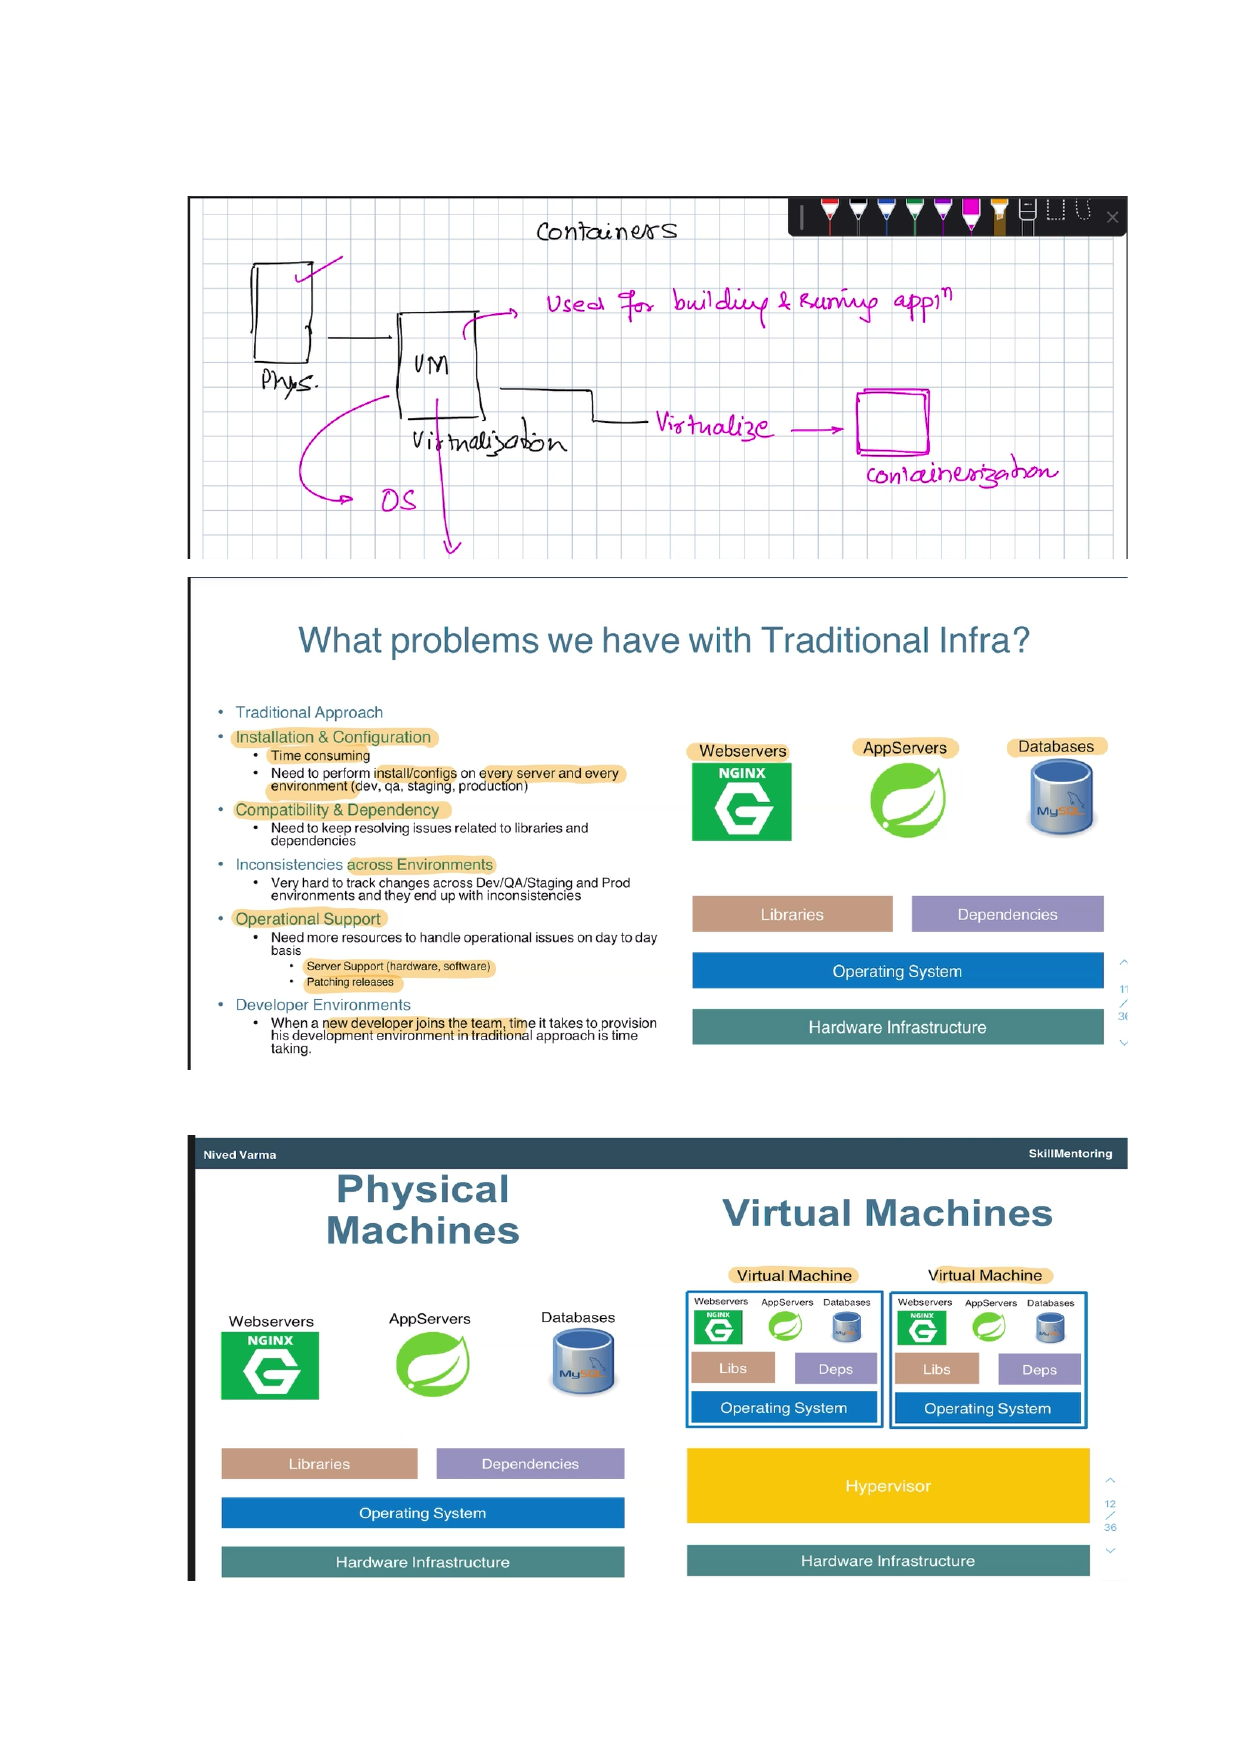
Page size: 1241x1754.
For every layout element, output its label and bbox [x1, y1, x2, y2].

picture [187, 196, 1128, 559]
picture [187, 1135, 1128, 1581]
picture [187, 577, 1128, 1070]
